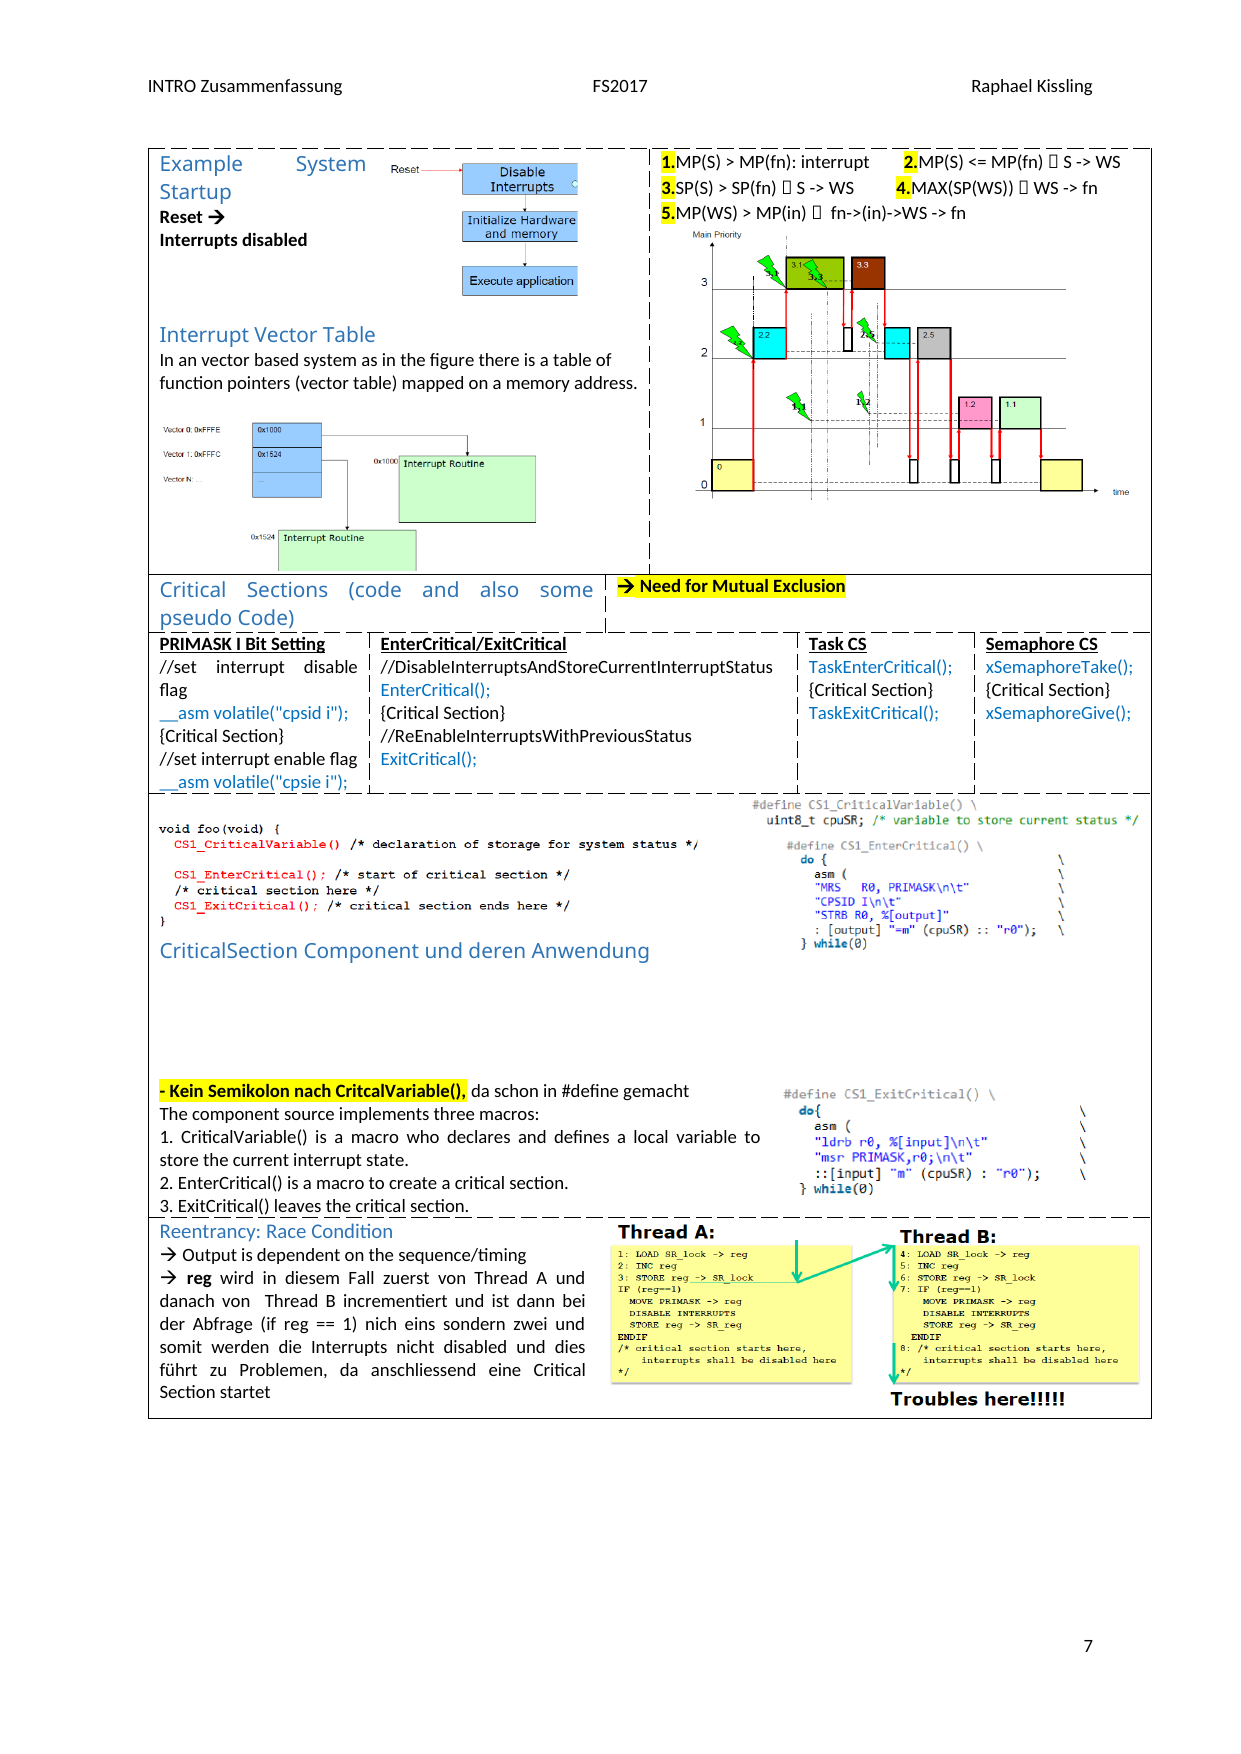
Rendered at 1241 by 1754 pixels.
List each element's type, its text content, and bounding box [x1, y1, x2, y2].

table_cell Critical Sections (code and also some pseudo Code) [149, 575, 605, 632]
picture [160, 422, 536, 569]
table_cell EnterCritical/ExitCritical //DisableInterruptsAndStoreCurrentInterruptStatus EnterCritical(); {Critical Section} //ReEnableInterruptsWithPreviousStatus ExitCritical(); [369, 632, 797, 793]
table_cell Need for Mutual Exclusion [605, 575, 1151, 632]
picture [782, 834, 1067, 950]
picture [690, 227, 1131, 500]
table_cell Example System Startup Reset Interrupts disabled Interrupt Vector Table In an vector based system as in the figure there is a table of function pointers (vector table) mapped on a memory address. [149, 148, 650, 574]
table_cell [650, 148, 1151, 574]
table_cell Semaphore CS xSemaphoreTake(); {Critical Section} xSemaphoreGive(); [974, 632, 1151, 793]
picture [751, 796, 1148, 831]
picture [781, 1082, 1091, 1195]
picture [383, 154, 578, 295]
picture [605, 1220, 1143, 1408]
table_cell Task CS TaskEnterCritical(); {Critical Section} TaskExitCritical(); [797, 632, 974, 793]
table_cell Reentrancy: Race Condition Output is dependent on the sequence/timing reg wird in diesem Fall zuerst von Thread A und danach von Thread B incrementiert und ist dann bei der Abfrage (if reg == 1) nich eins sondern zwei und somit werden die Interrupts nicht disabled und dies führt zu Problemen, da anschliessend eine Critical Section startet [149, 1217, 1151, 1417]
table_cell CriticalSection Component und deren Anwendung - Kein Semikolon nach CritcalVariable(), da schon in #define gemacht The component source implements three macros: 1. CriticalVariable() is a macro who declares and defines a local variable to store the current interrupt state. 2. EnterCritical() is a macro to create a critical section. 3. ExitCritical() leaves the critical section. [149, 793, 1151, 1217]
picture [157, 822, 698, 929]
table_cell PRIMASK I Bit Setting //set interrupt disable flag __asm volatile("cpsid i"); {Critical Section} //set interrupt enable flag __asm volatile("cpsie i"); [149, 632, 369, 793]
